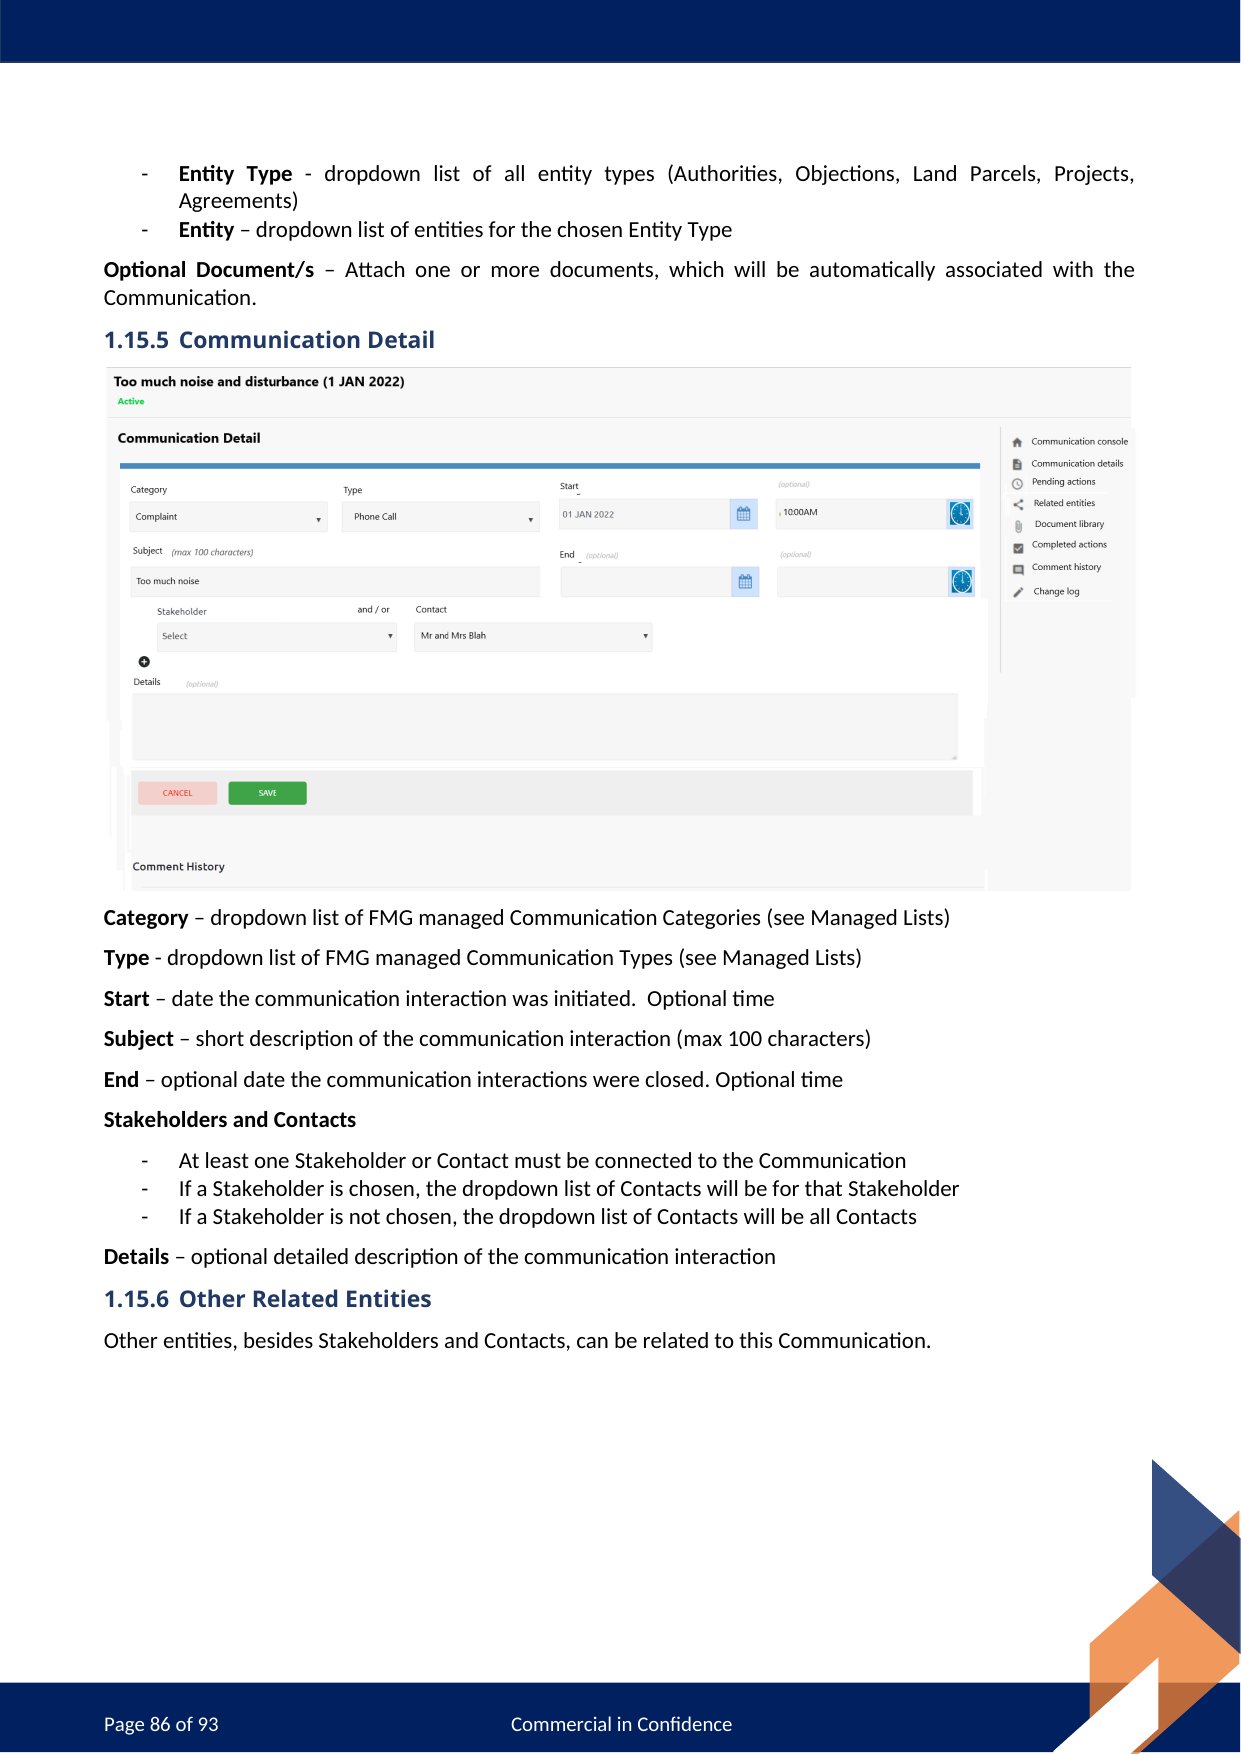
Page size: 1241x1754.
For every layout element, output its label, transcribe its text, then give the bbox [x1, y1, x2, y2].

list Entity – dropdown list of entities for the chosen Entity Type [141, 215, 1137, 243]
list If a Stakeholder is not chosen, the dropdown list of Contacts will be all Contacts [141, 1202, 1137, 1230]
picture [103, 367, 1137, 891]
subtitle Other Related Entities [103, 1283, 1137, 1314]
list Entity Type - dropdown list of all entity types (Authorities, Objections, Land Parcels, Projects, Agreements) [141, 159, 1137, 215]
list If a Stakeholder is chosen, the dropdown list of Contacts will be for that Stakeholder [141, 1174, 1137, 1202]
text Optional Document/s – Attach one or more documents, which will be automatically associated with the Communication. [103, 255, 1137, 311]
list At least one Stakeholder or Contact must be connected to the Communication [141, 1146, 1137, 1174]
subtitle Communication Detail [103, 324, 1137, 355]
text Details – optional detailed description of the communication interaction [103, 1242, 1137, 1270]
text Category – dropdown list of FMG managed Communication Categories (see Managed Lists) [103, 903, 1137, 931]
text Subject – short description of the communication interaction (max 100 characters) [103, 1024, 1137, 1052]
text Start – date the communication interaction was initiated. Optional time [103, 984, 1137, 1012]
text Stakeholders and Contacts [103, 1105, 1137, 1133]
text Type - dropdown list of FMG managed Communication Types (see Managed Lists) [103, 943, 1137, 971]
text Other entities, besides Stakeholders and Contacts, can be related to this Communication. [103, 1327, 1137, 1355]
text End – optional date the communication interactions were closed. Optional time [103, 1065, 1137, 1093]
